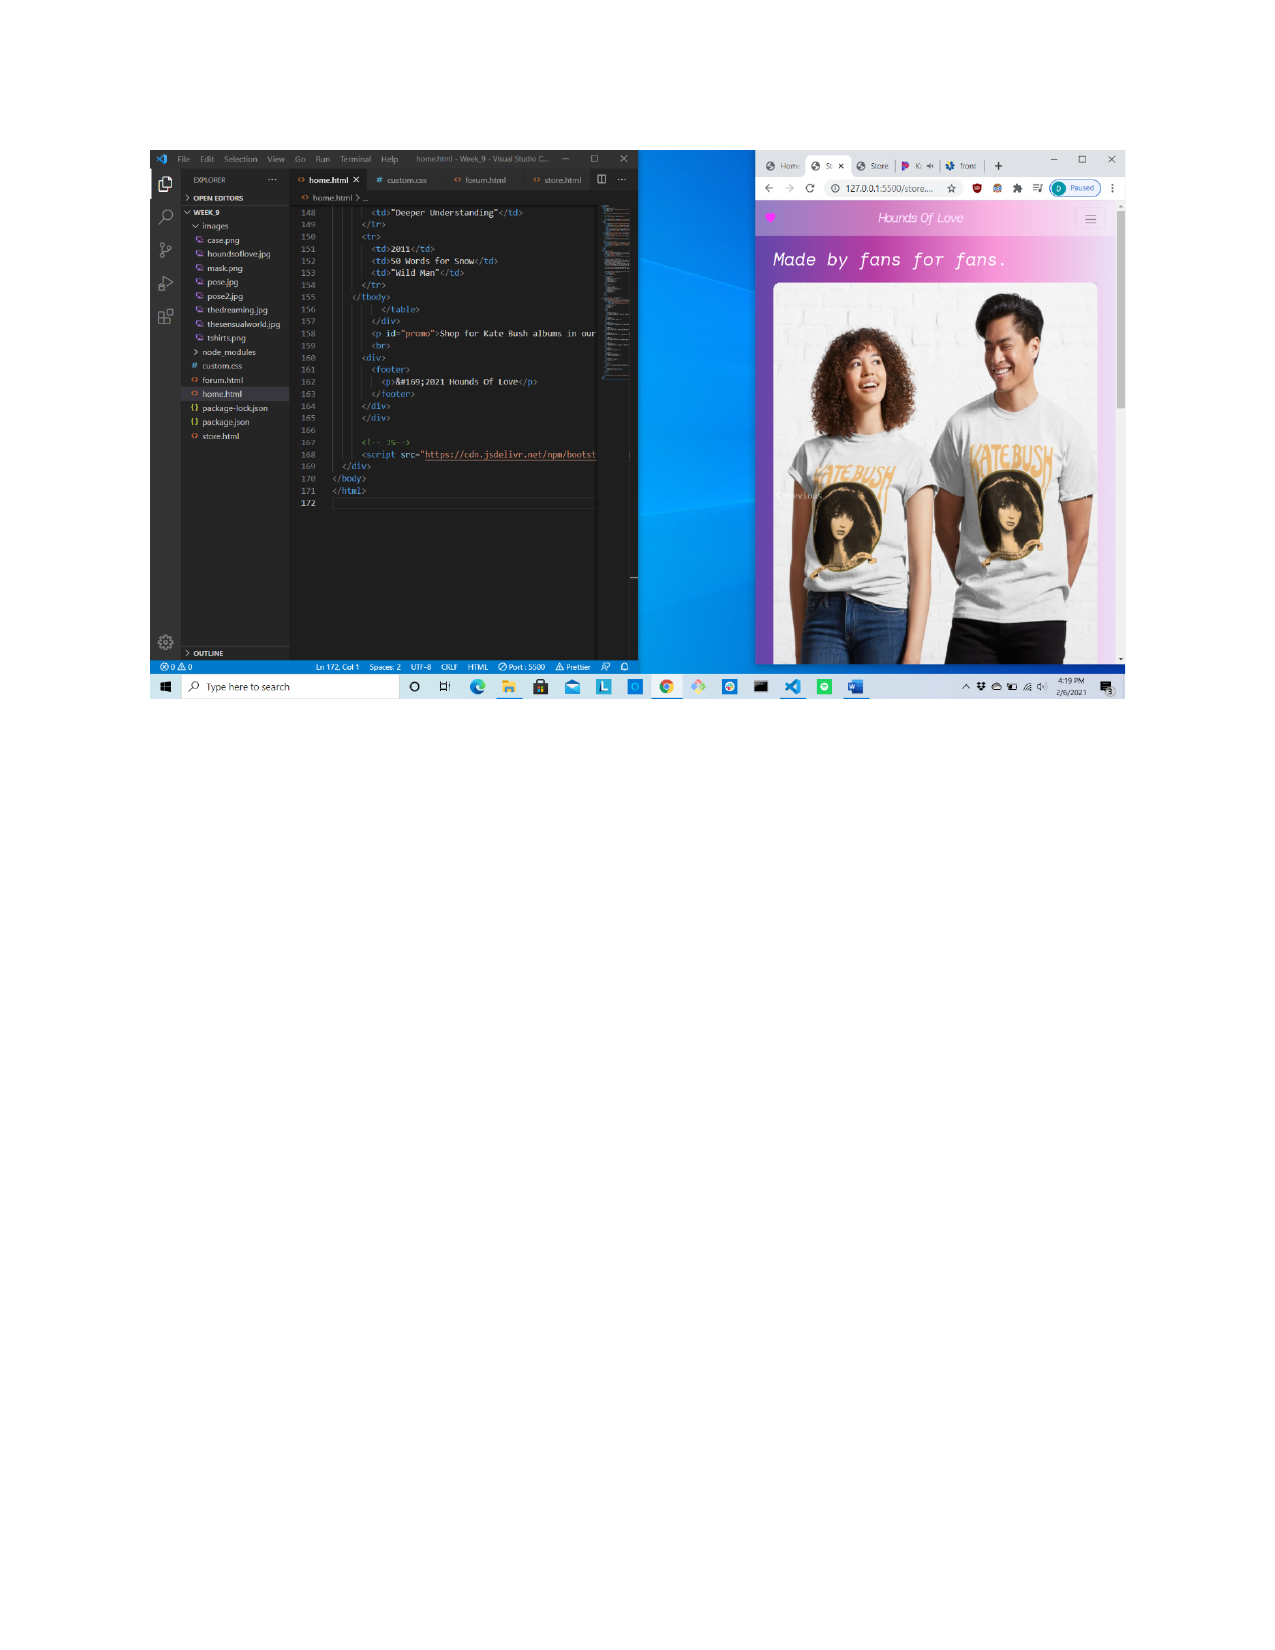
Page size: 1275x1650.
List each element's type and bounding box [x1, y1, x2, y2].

picture [150, 150, 1125, 699]
